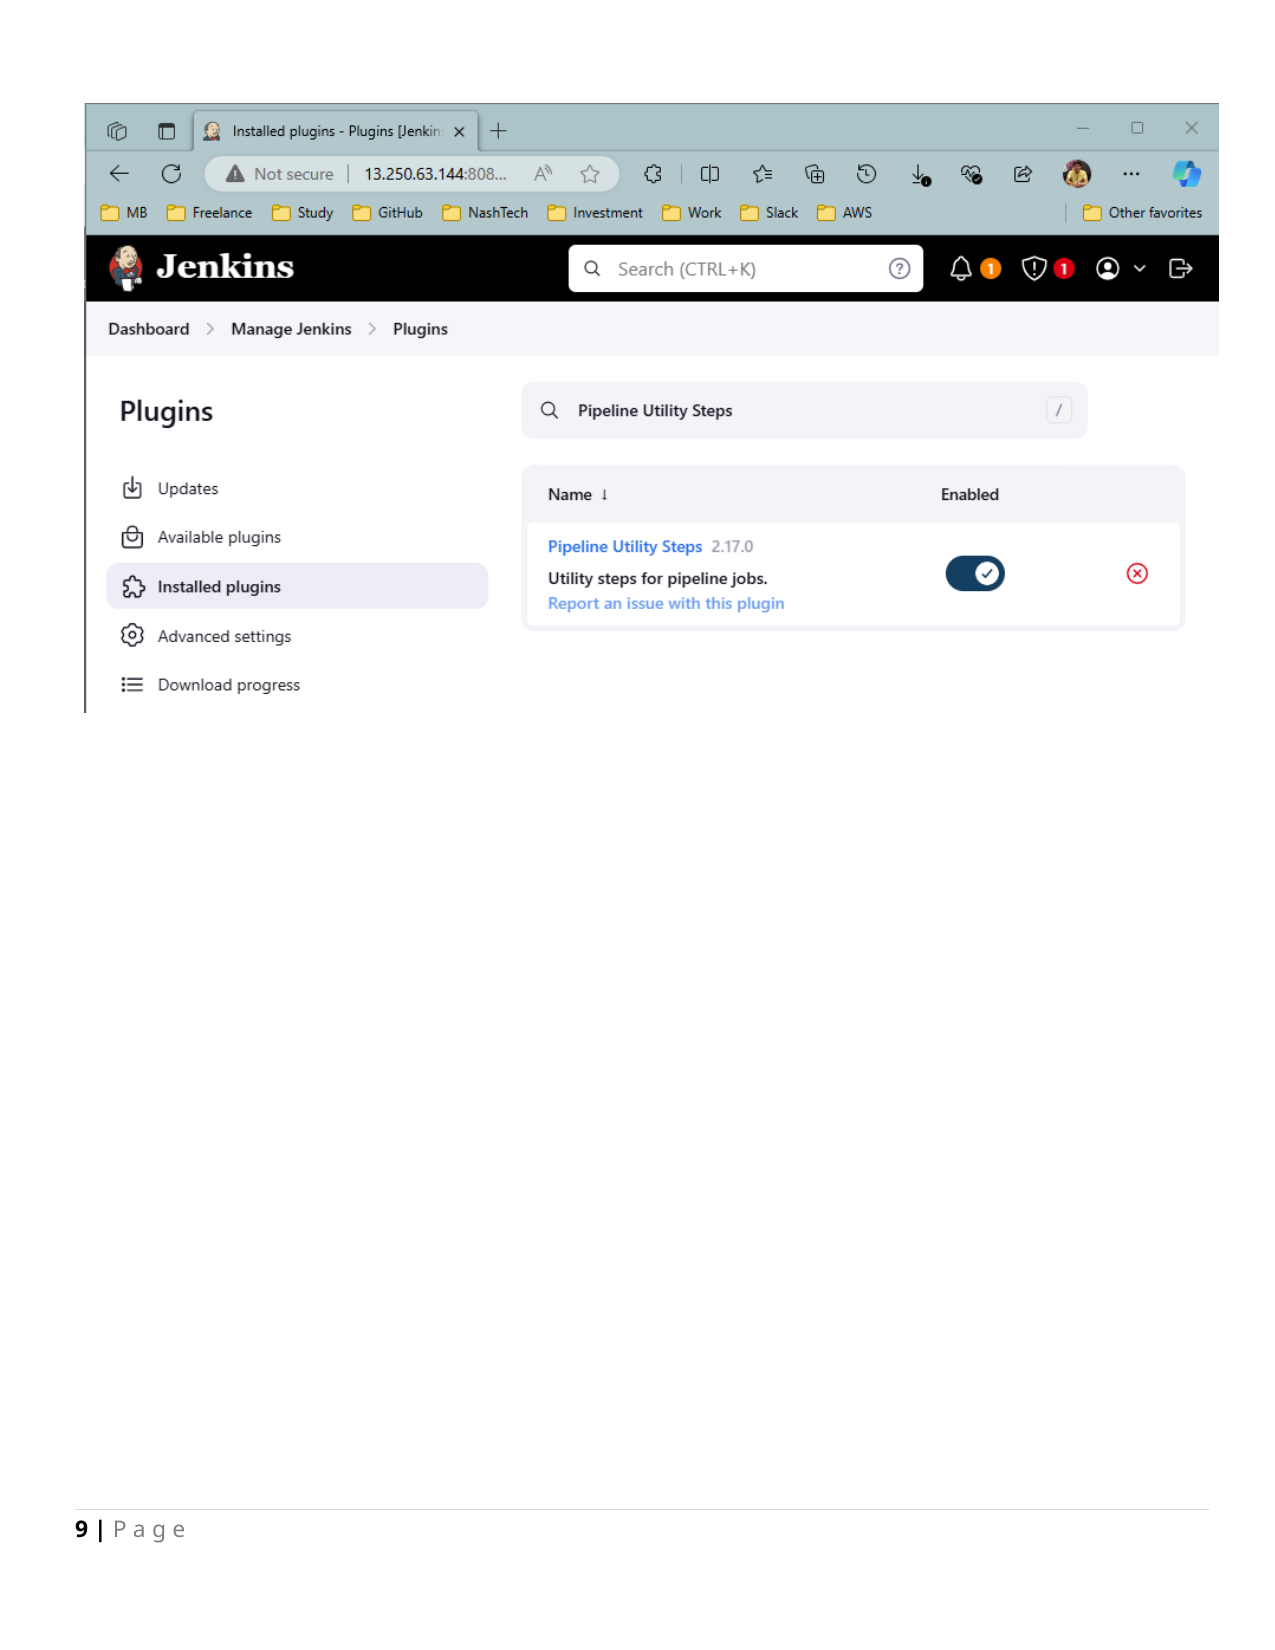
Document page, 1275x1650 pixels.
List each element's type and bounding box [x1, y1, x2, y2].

picture [84, 103, 1219, 713]
